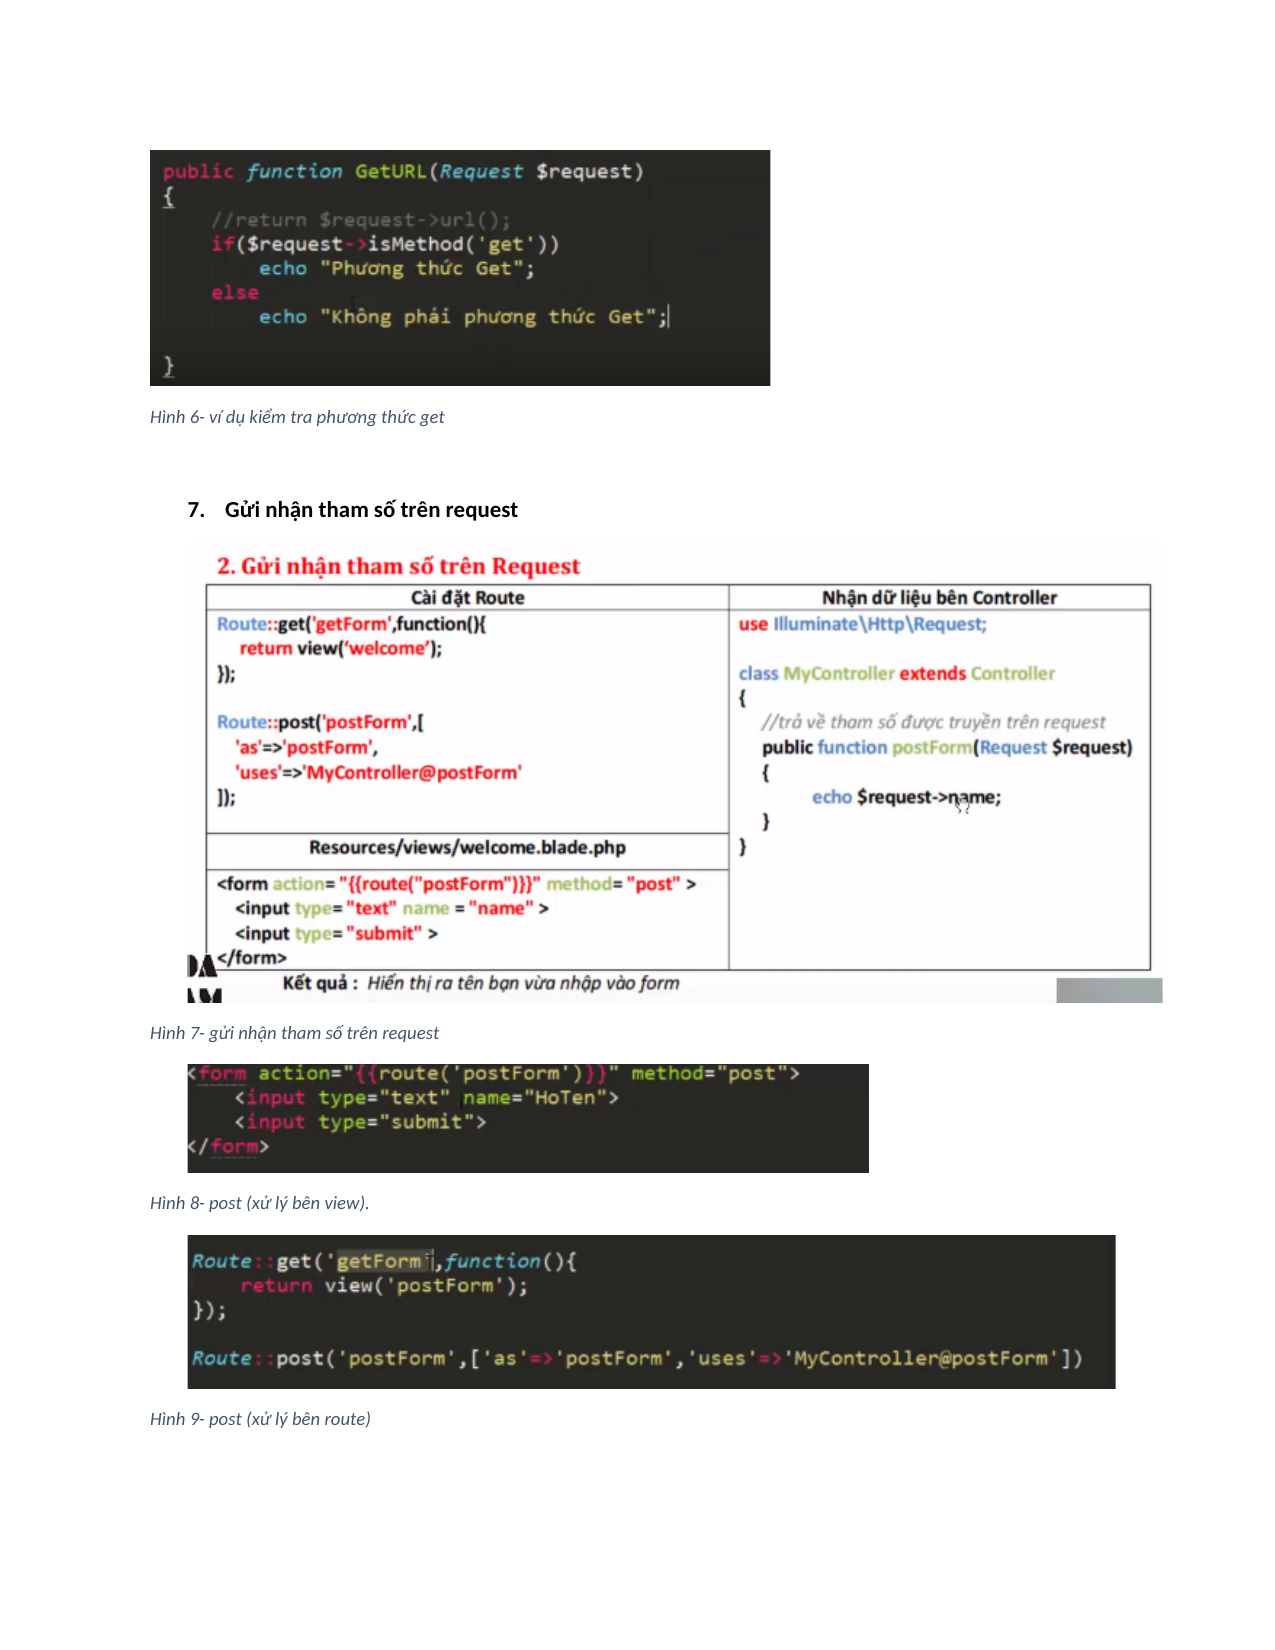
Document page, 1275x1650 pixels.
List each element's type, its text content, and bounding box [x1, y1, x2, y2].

picture [187, 542, 1163, 1003]
text Hình 8- post (xử lý bên view). [150, 1191, 1125, 1214]
picture [187, 1235, 1116, 1389]
picture [187, 1064, 869, 1173]
list Gửi nhận tham số trên request [187, 495, 1125, 523]
text Hình 7- gửi nhận tham số trên request [150, 1021, 1125, 1044]
picture [150, 150, 771, 386]
text Hình 9- post (xử lý bên route) [150, 1407, 1125, 1430]
text Hình 6- ví dụ kiểm tra phương thức get [150, 405, 1125, 428]
